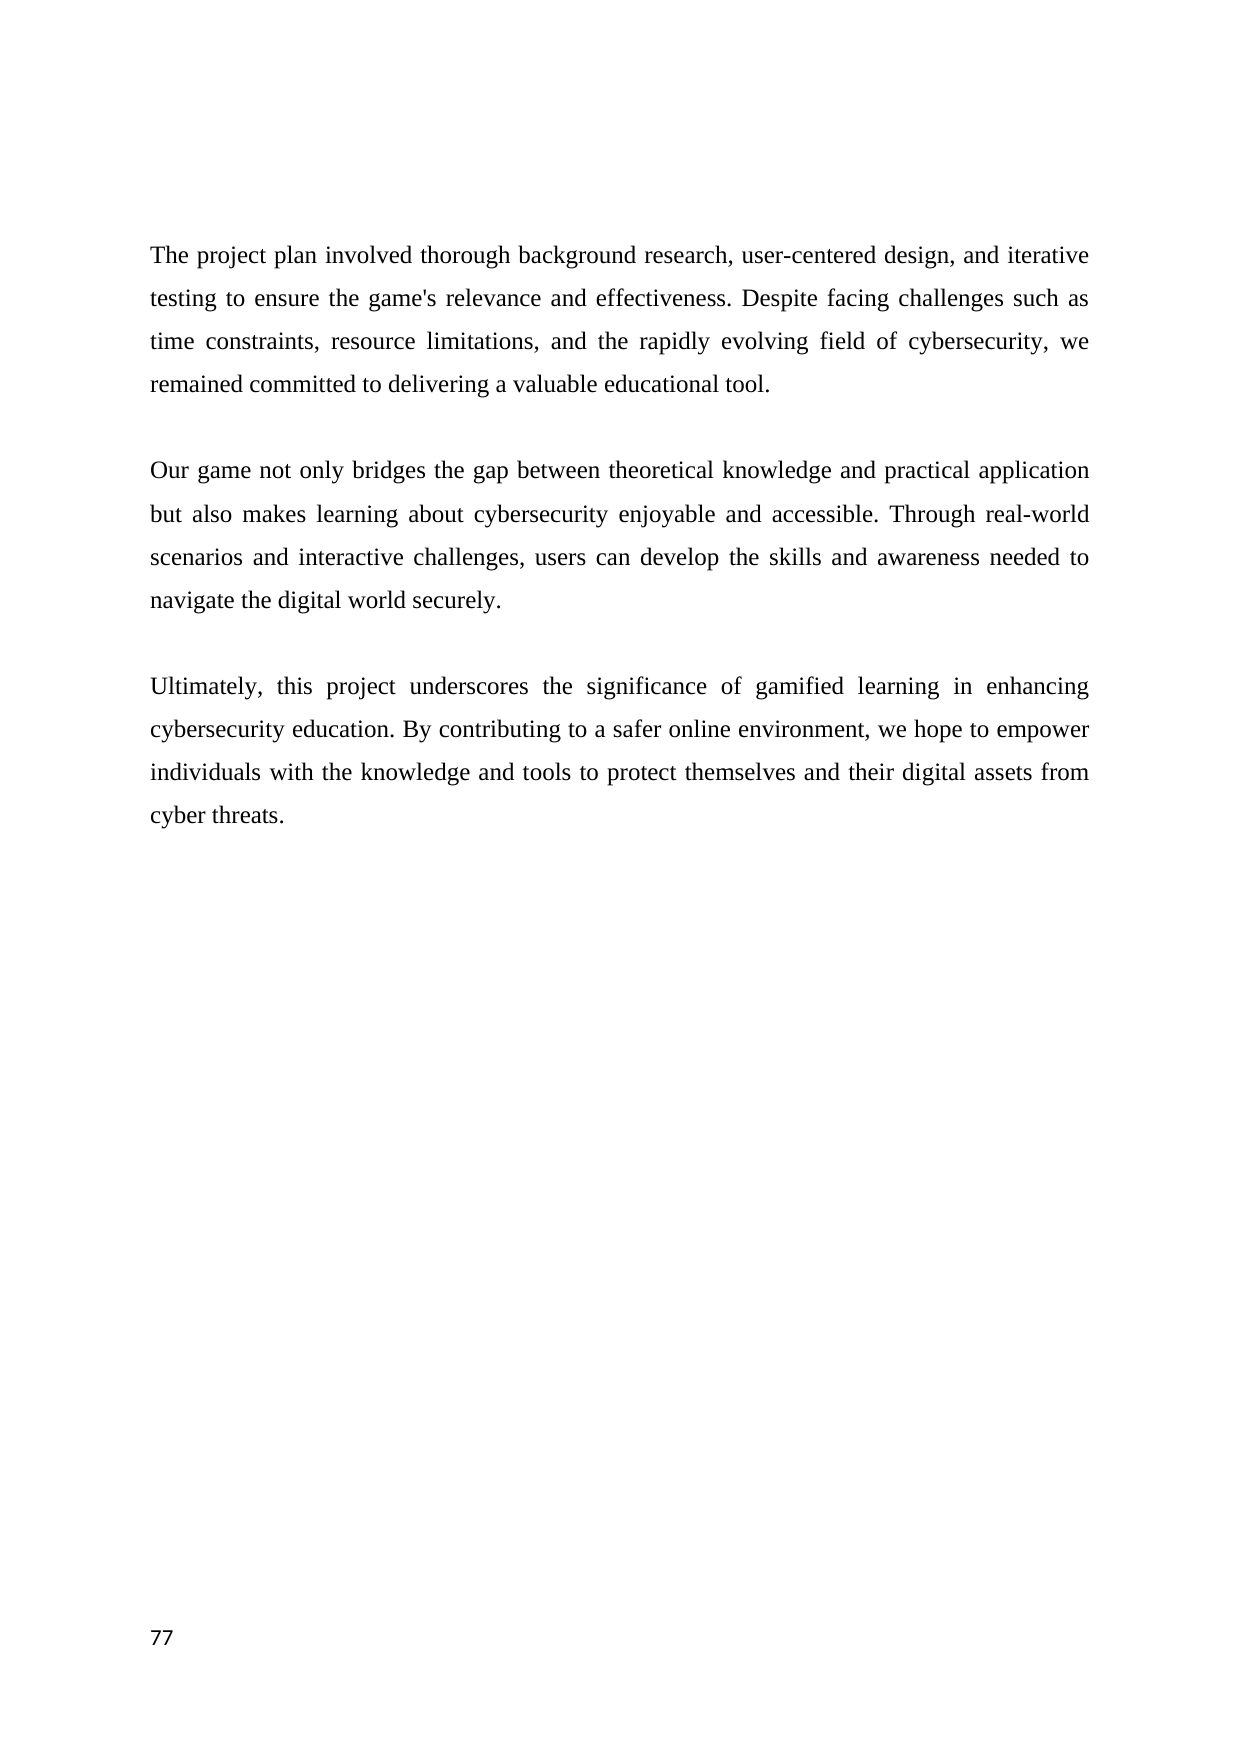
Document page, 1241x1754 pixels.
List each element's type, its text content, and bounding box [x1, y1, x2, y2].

text Our game not only bridges the gap between theoretical knowledge and practical application but also makes learning about cybersecurity enjoyable and accessible. Through real-world scenarios and interactive challenges, users can develop the skills and awareness needed to navigate the digital world securely. [150, 456, 1090, 614]
text Ultimately, this project underscores the significance of gamified learning in enhancing cybersecurity education. By contributing to a safer online environment, we hope to empower individuals with the knowledge and tools to protect themselves and their digital assets from cyber threats. [150, 671, 1090, 829]
text The project plan involved thorough background research, user-centered design, and iterative testing to ensure the game's relevance and effectiveness. Despite facing challenges such as time constraints, resource limitations, and the rapidly evolving field of cybersecurity, we remained committed to delivering a valuable educational tool. [150, 240, 1090, 398]
